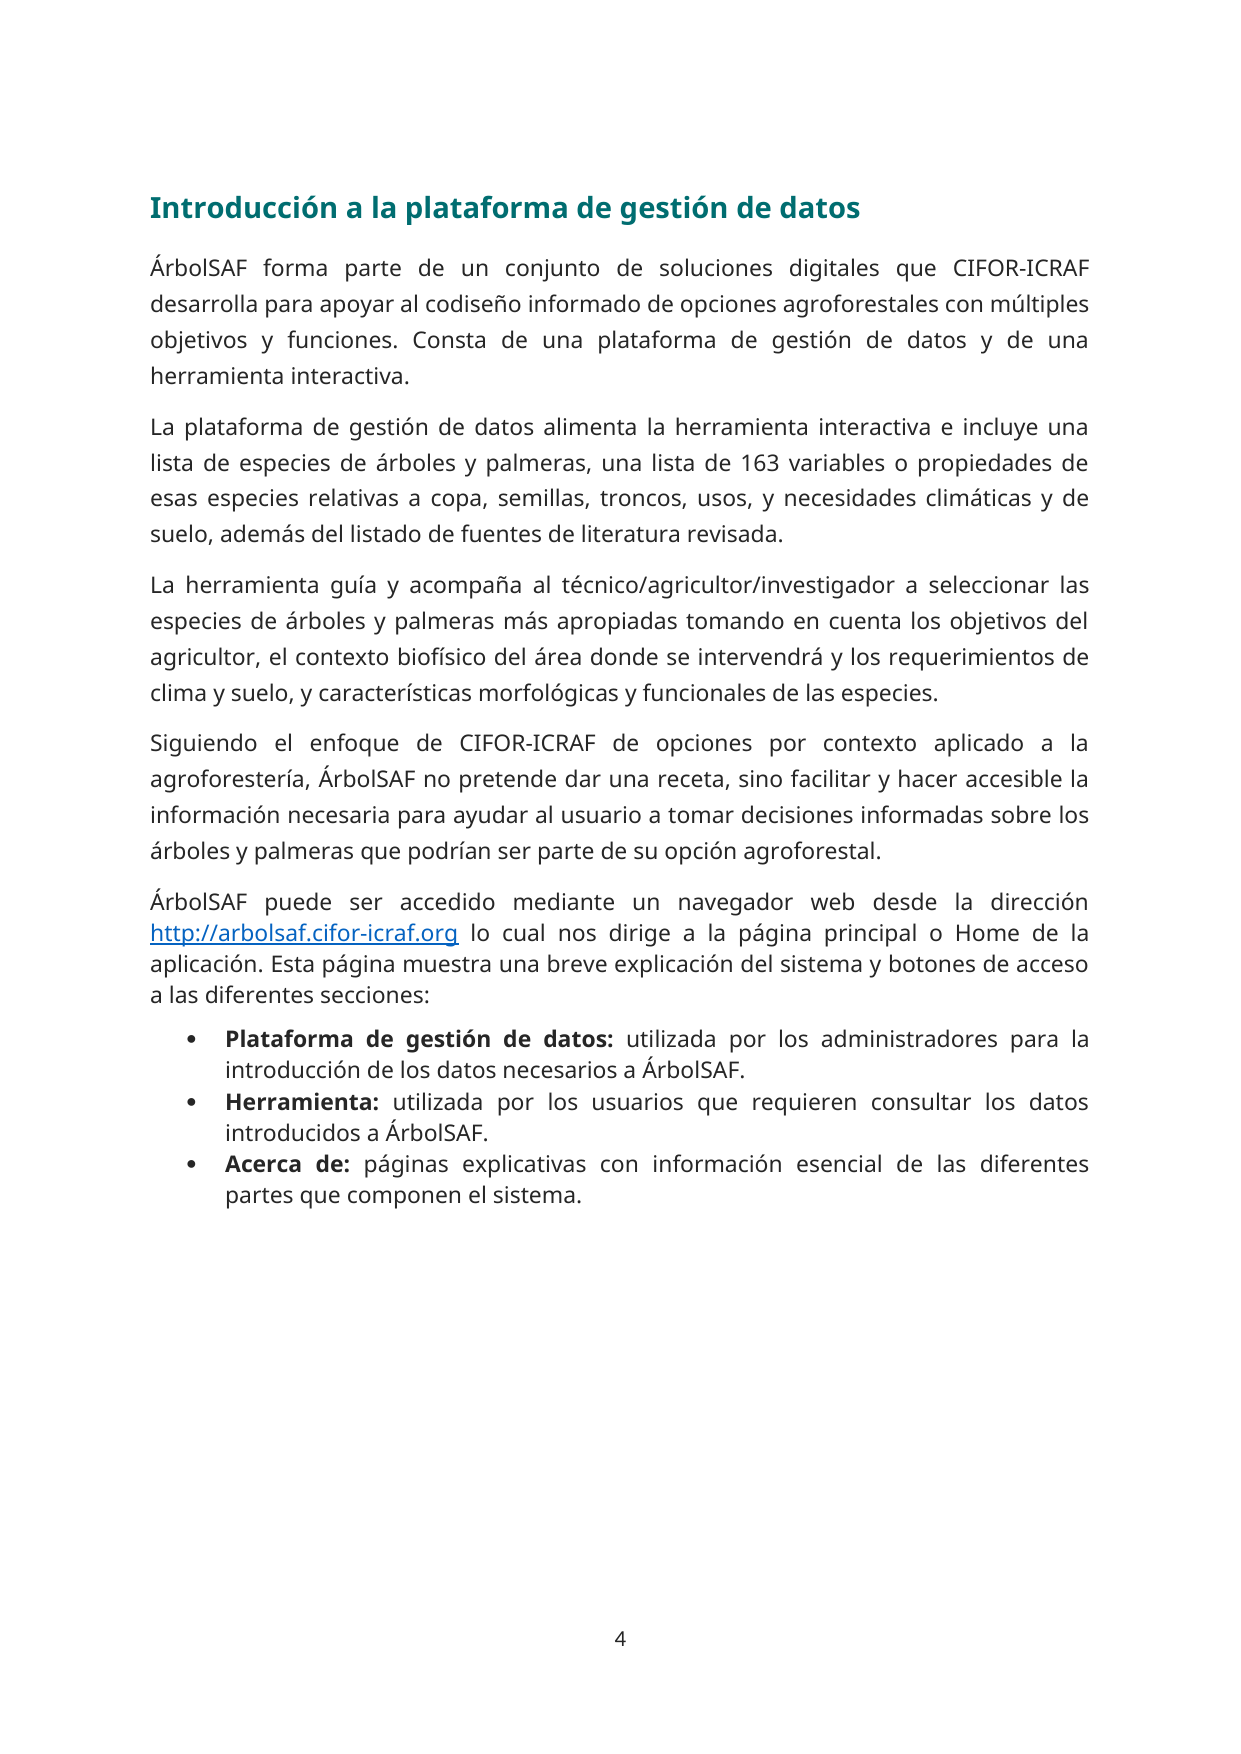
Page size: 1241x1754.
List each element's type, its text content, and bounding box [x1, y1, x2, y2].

text La herramienta guía y acompaña al técnico/agricultor/investigador a seleccionar las especies de árboles y palmeras más apropiadas tomando en cuenta los objetivos del agricultor, el contexto biofísico del área donde se intervendrá y los requerimientos de clima y suelo, y características morfológicas y funcionales de las especies. [150, 569, 1090, 708]
list Herramienta: utilizada por los usuarios que requieren consultar los datos introducidos a ÁrbolSAF. [187, 1086, 1090, 1148]
text La plataforma de gestión de datos alimenta la herramienta interactiva e incluye una lista de especies de árboles y palmeras, una lista de 163 variables o propiedades de esas especies relativas a copa, semillas, troncos, usos, y necesidades climáticas y de suelo, además del listado de fuentes de literatura revisada. [150, 411, 1090, 549]
list Plataforma de gestión de datos: utilizada por los administradores para la introducción de los datos necesarios a ÁrbolSAF. [187, 1023, 1090, 1086]
text ÁrbolSAF forma parte de un conjunto de soluciones digitales que CIFOR-ICRAF desarrolla para apoyar al codiseño informado de opciones agroforestales con múltiples objetivos y funciones. Consta de una plataforma de gestión de datos y de una herramienta interactiva. [150, 252, 1090, 391]
list Acerca de: páginas explicativas con información esencial de las diferentes partes que componen el sistema. [187, 1148, 1090, 1211]
text ÁrbolSAF puede ser accedido mediante un navegador web desde la dirección http://arbolsaf.cifor-icraf.org lo cual nos dirige a la página principal o Home de la aplicación. Esta página muestra una breve explicación del sistema y botones de acceso a las diferentes secciones: [150, 886, 1090, 1011]
subtitle Introducción a la plataforma de gestión de datos [150, 187, 1090, 227]
text Siguiendo el enfoque de CIFOR-ICRAF de opciones por contexto aplicado a la agroforestería, ÁrbolSAF no pretende dar una receta, sino facilitar y hacer accesible la información necesaria para ayudar al usuario a tomar decisiones informadas sobre los árboles y palmeras que podrían ser parte de su opción agroforestal. [150, 727, 1090, 866]
